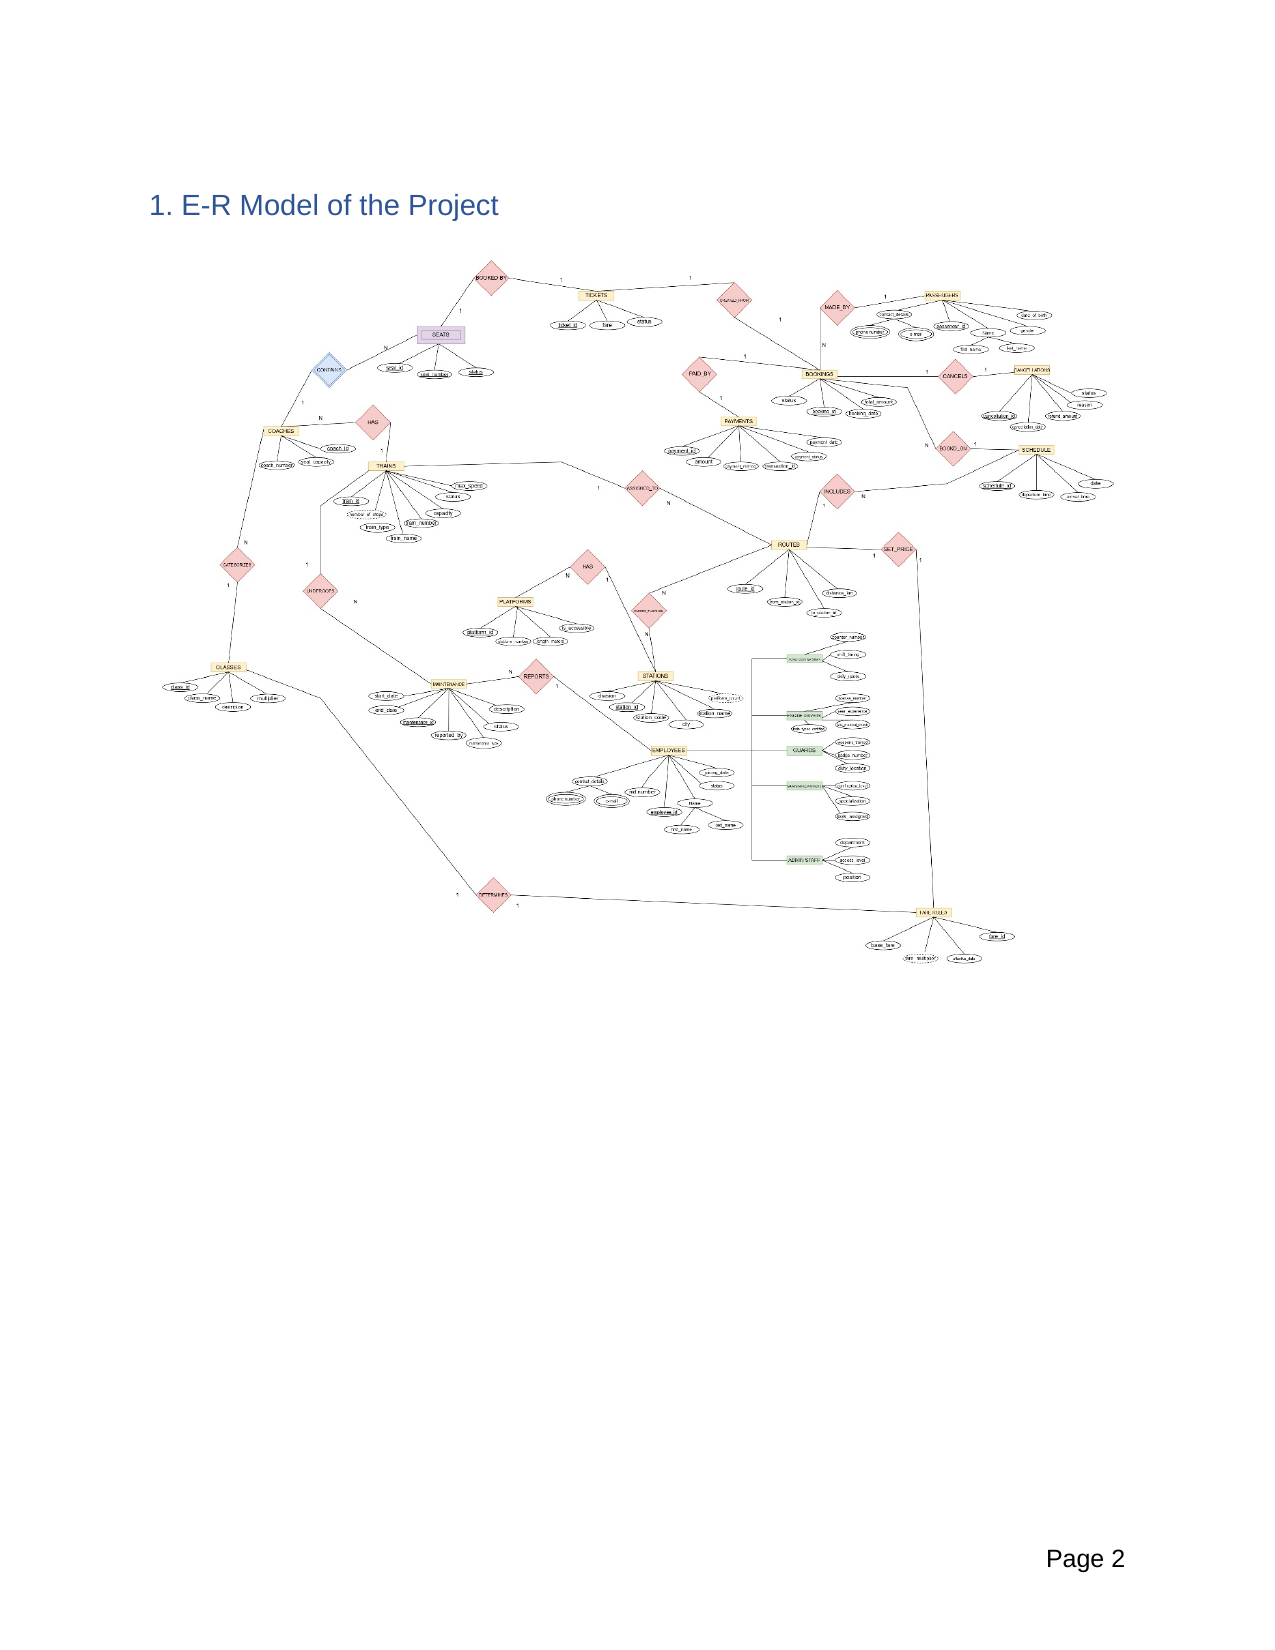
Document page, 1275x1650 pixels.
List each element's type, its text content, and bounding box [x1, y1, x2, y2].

picture [150, 251, 1125, 972]
subtitle 1. E-R Model of the Project [149, 188, 1125, 222]
